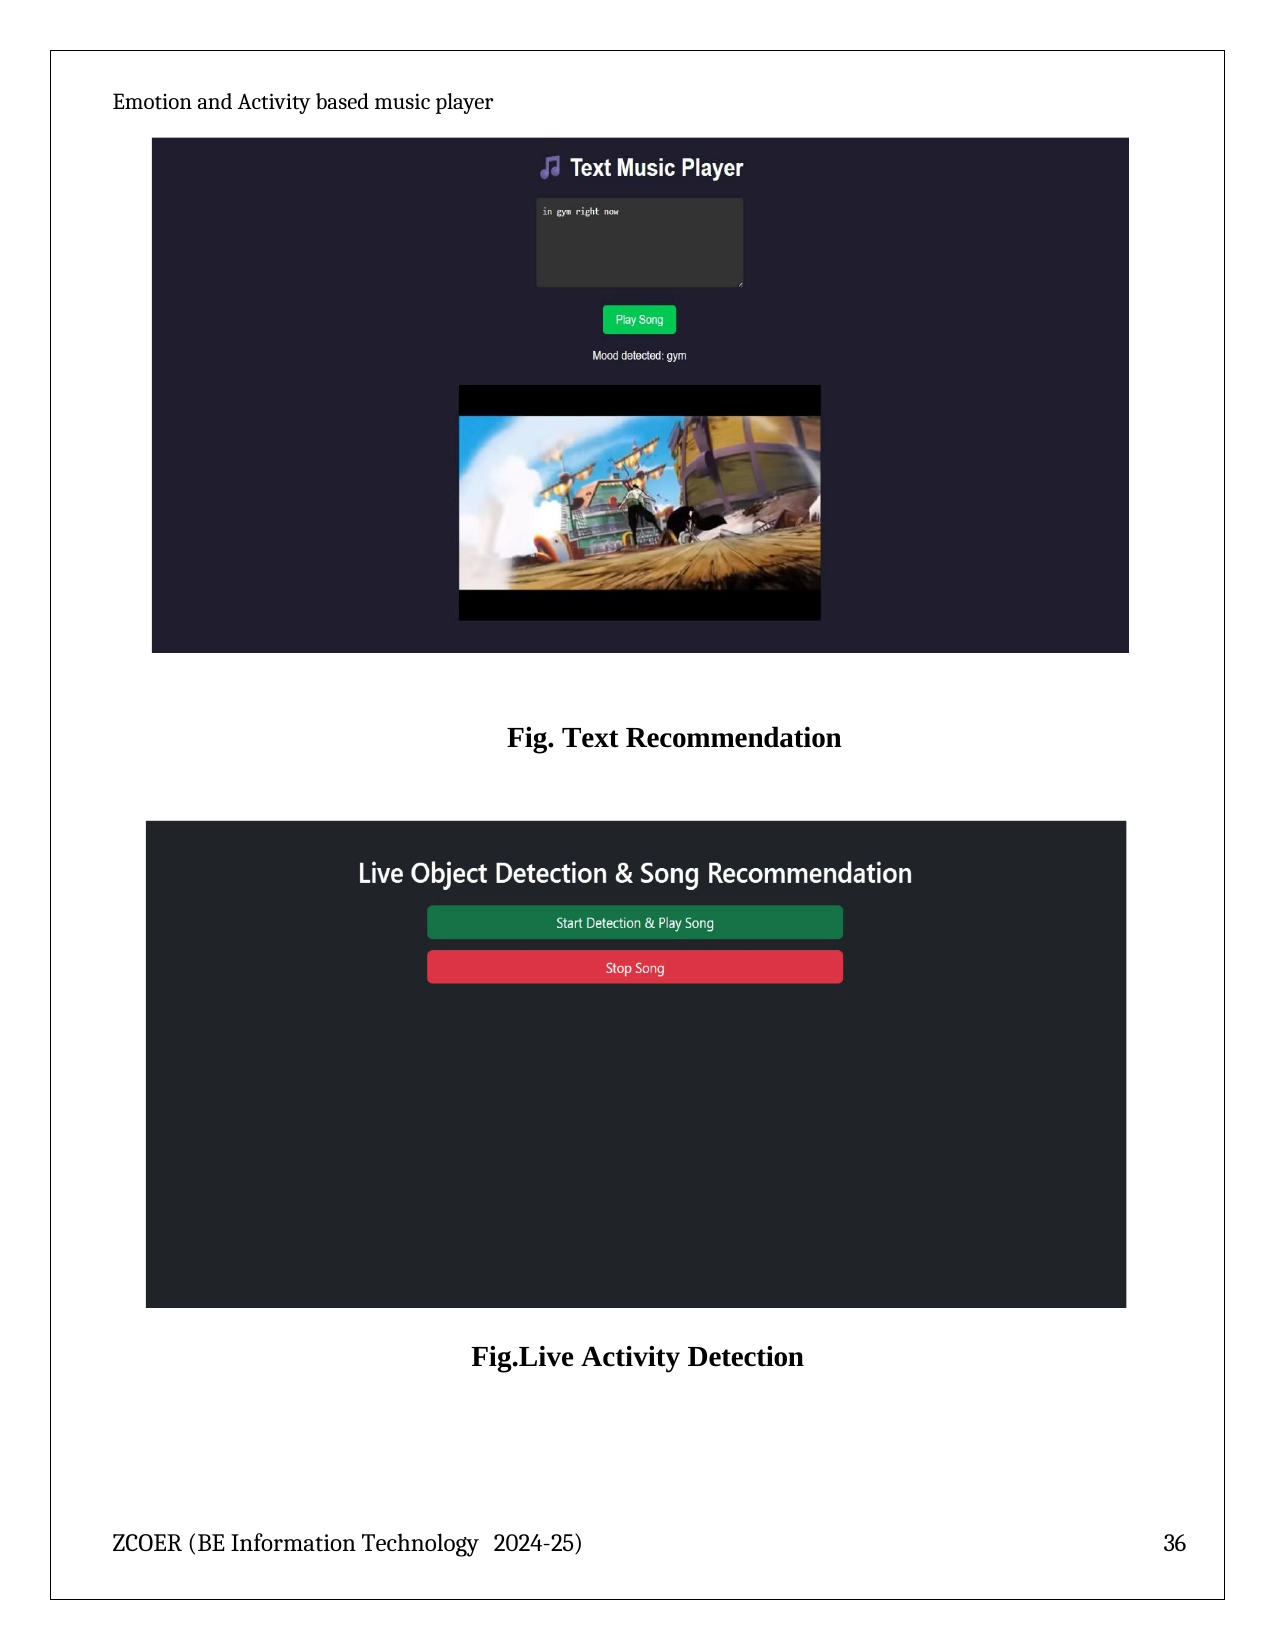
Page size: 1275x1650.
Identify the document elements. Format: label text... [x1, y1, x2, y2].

text Fig. Text Recommendation [507, 720, 1200, 753]
picture [145, 820, 1127, 1308]
picture [151, 137, 1129, 653]
